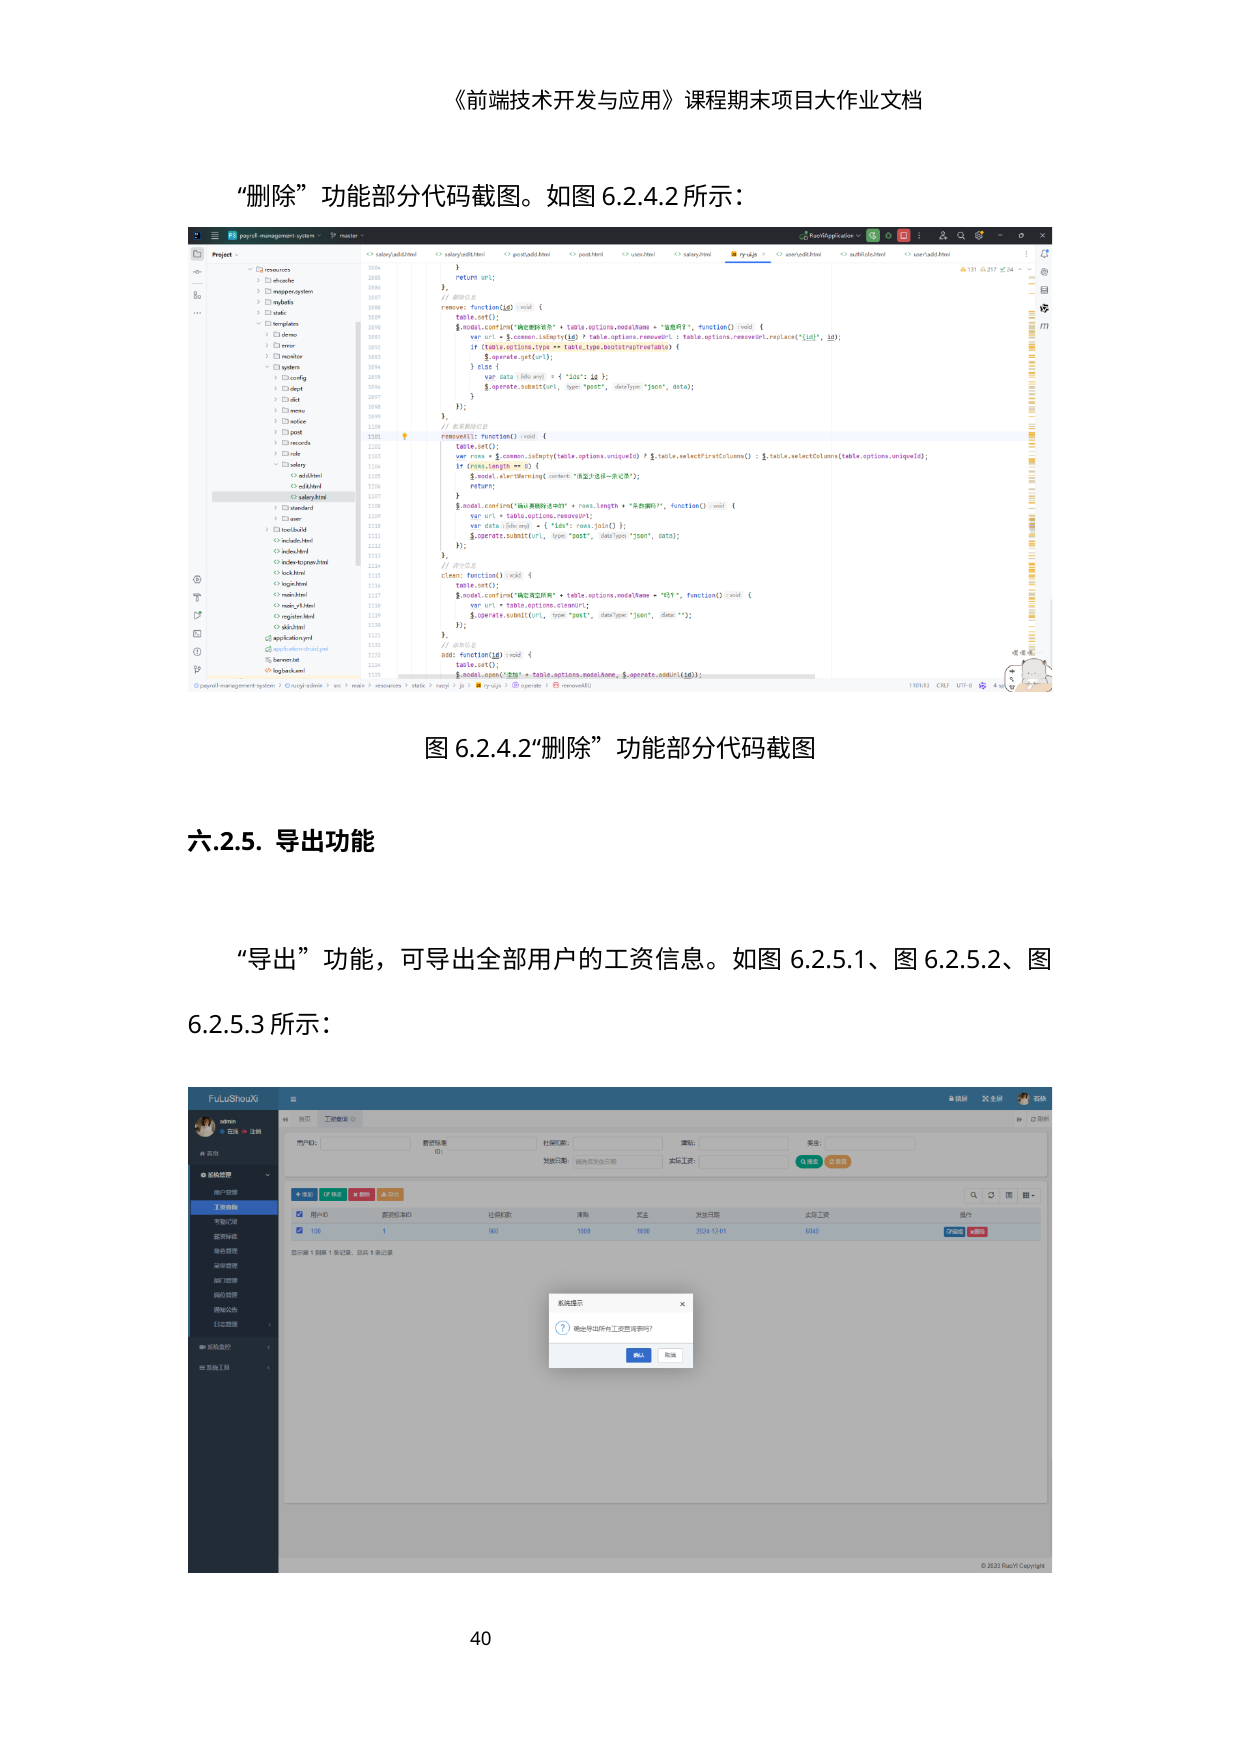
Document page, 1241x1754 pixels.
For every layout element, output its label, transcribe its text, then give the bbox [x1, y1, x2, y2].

text 图6.2.4.2“删除”功能部分代码截图 [187, 714, 1053, 779]
picture [188, 227, 1053, 692]
text “删除”功能部分代码截图。如图6.2.4.2所示： [187, 162, 1053, 227]
subtitle 导出功能 [187, 807, 1053, 872]
picture [188, 1087, 1053, 1573]
text “导出”功能，可导出全部用户的工资信息。如图6.2.5.1、图6.2.5.2、图6.2.5.3所示： [187, 925, 1053, 1055]
